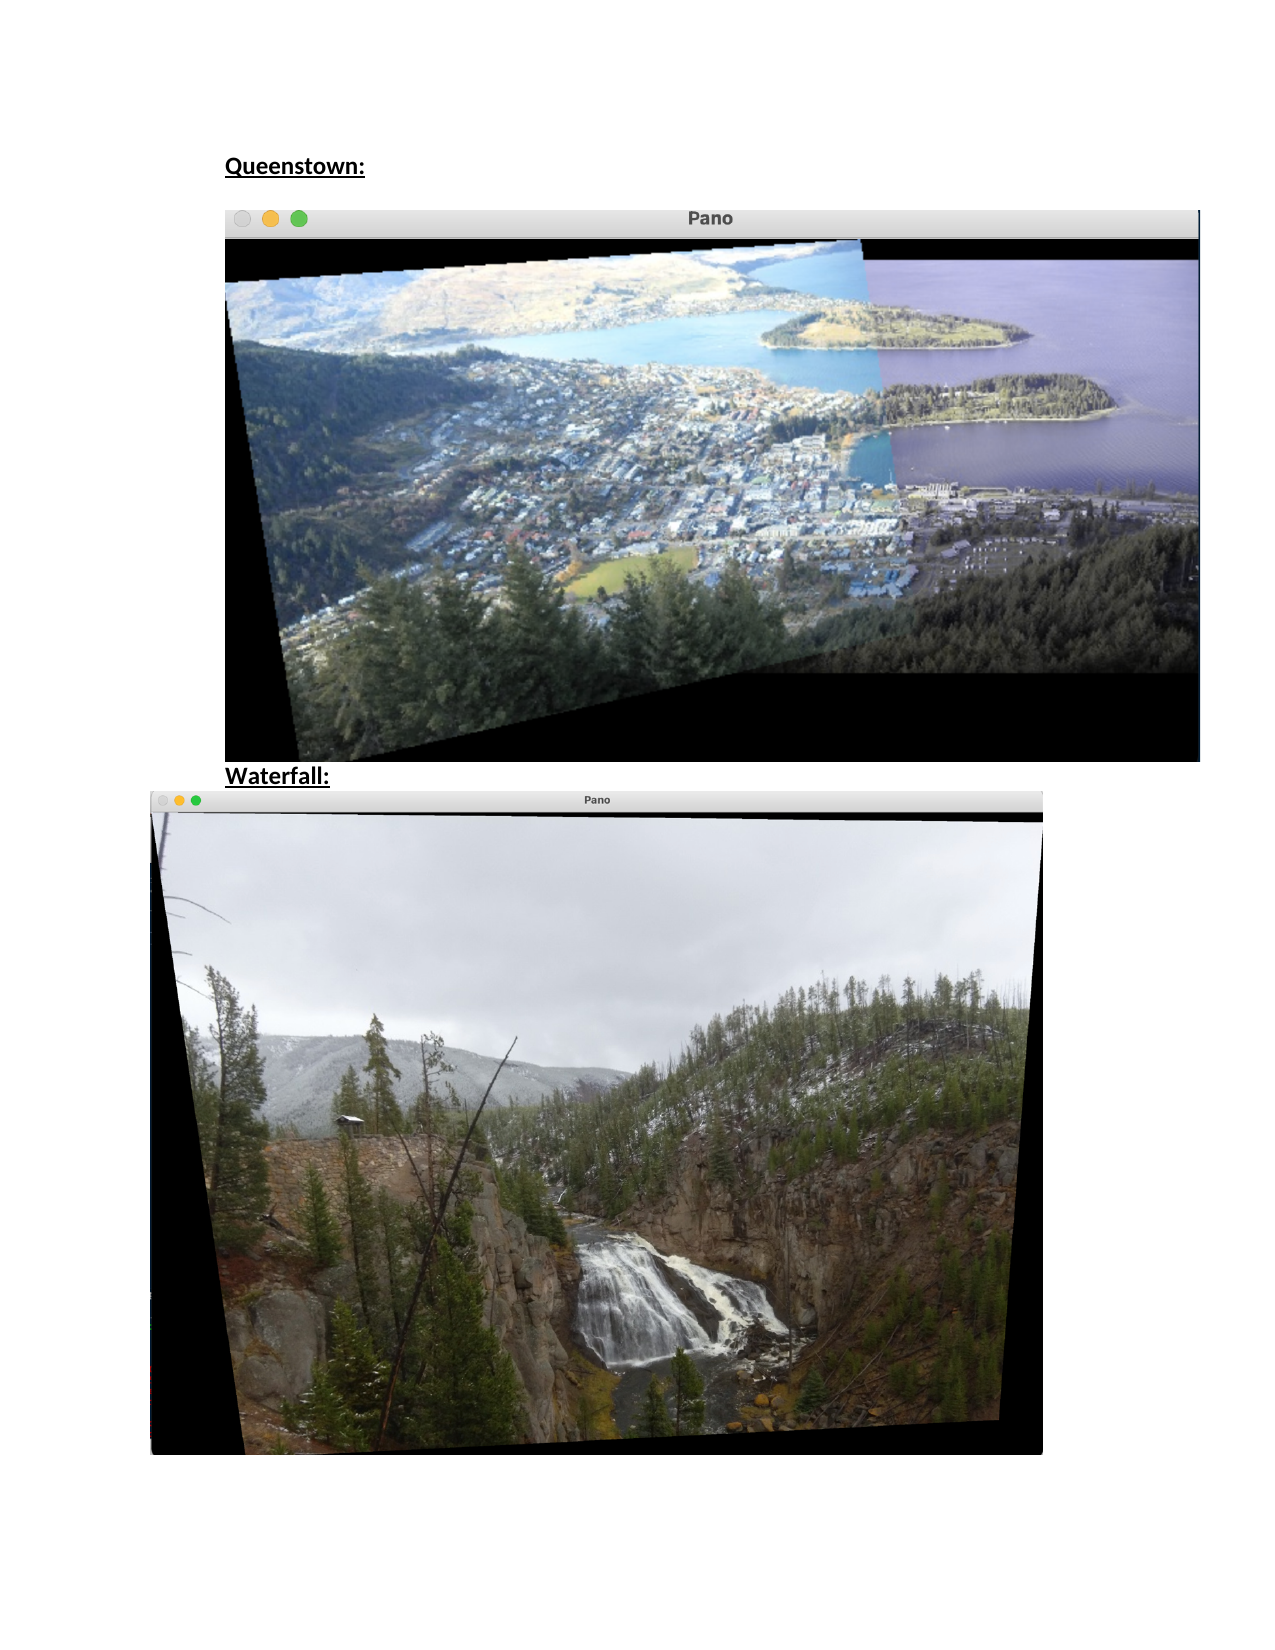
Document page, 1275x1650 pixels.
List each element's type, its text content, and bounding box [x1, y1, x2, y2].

picture [150, 791, 1043, 1455]
picture [225, 210, 1200, 762]
text Queenstown: [150, 150, 1125, 181]
